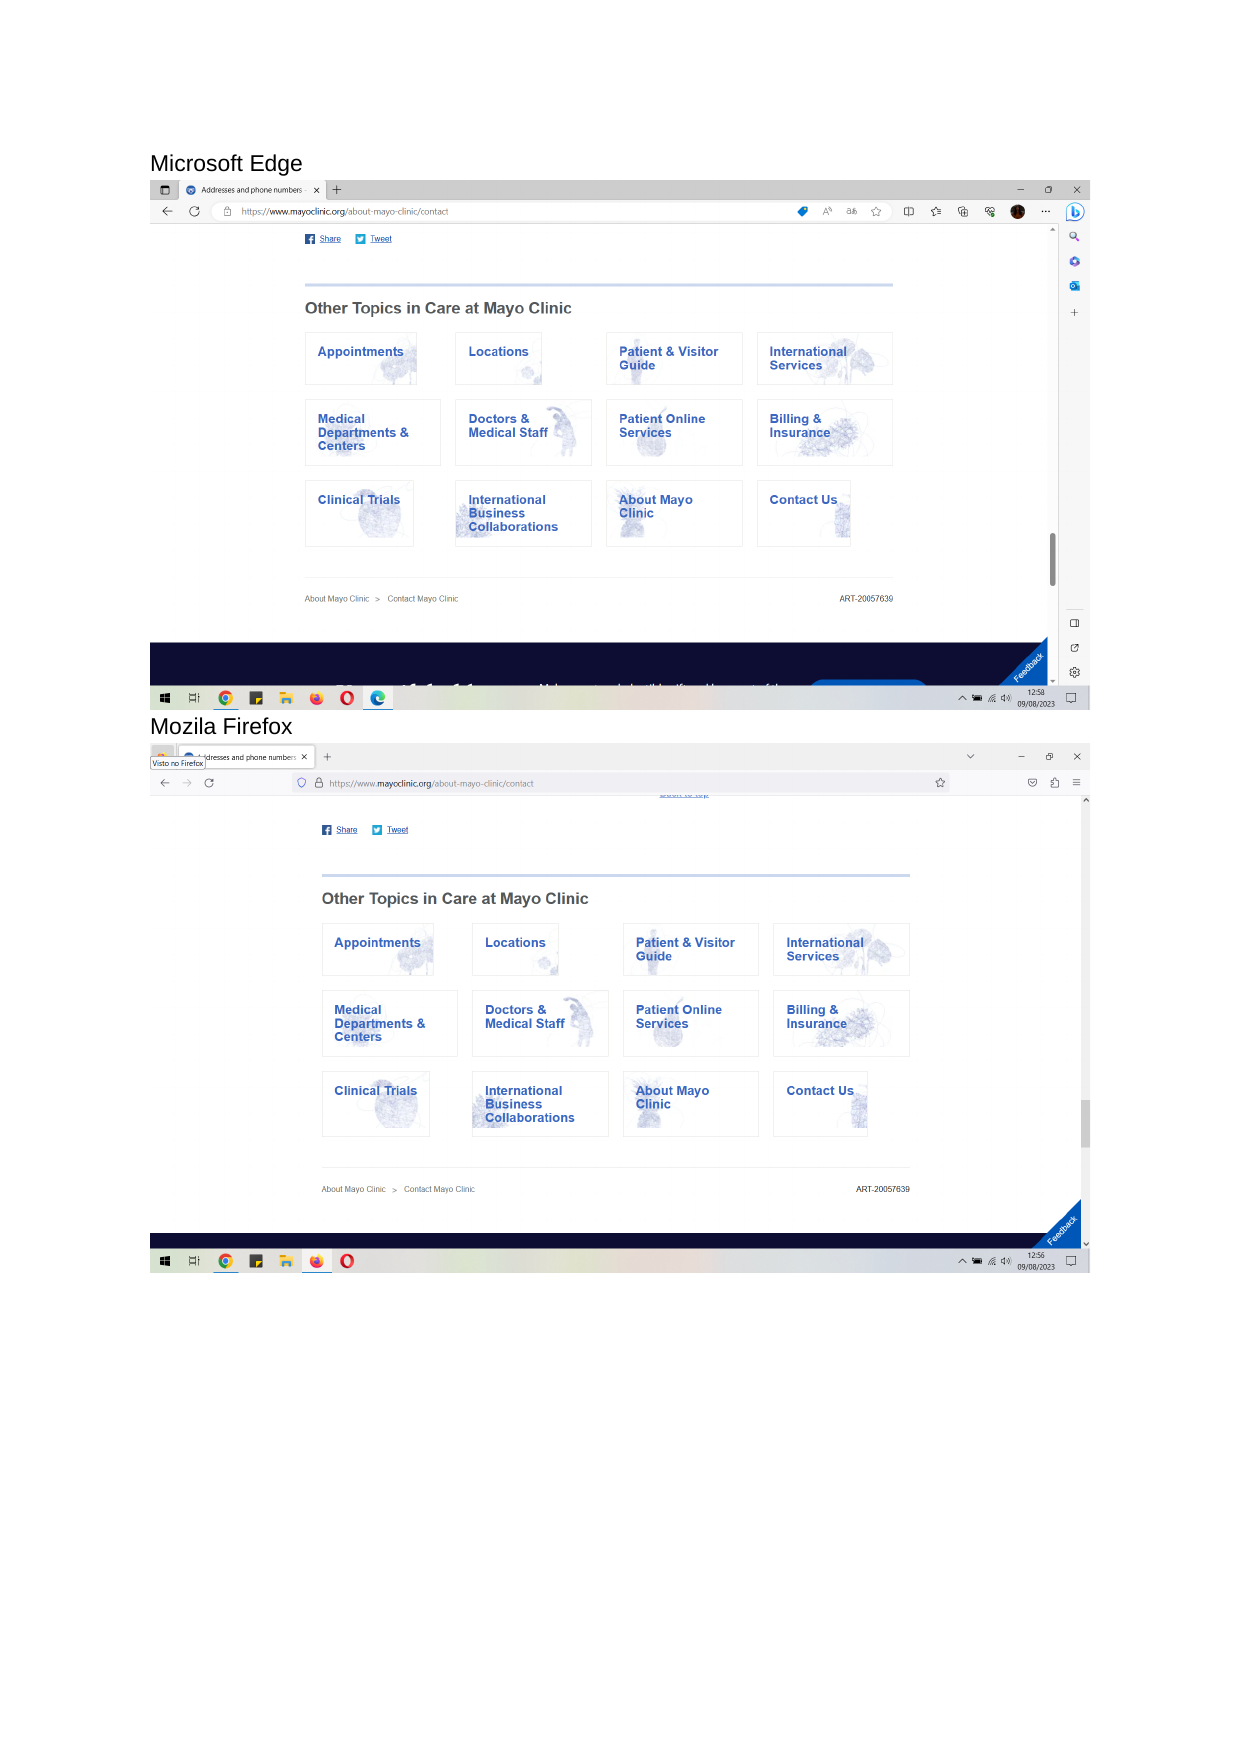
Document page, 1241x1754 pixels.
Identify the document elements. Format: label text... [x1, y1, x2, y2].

text Microsoft Edge [150, 150, 1090, 176]
text Mozila Firefox [150, 713, 1090, 739]
picture [150, 180, 1091, 710]
picture [150, 743, 1091, 1273]
